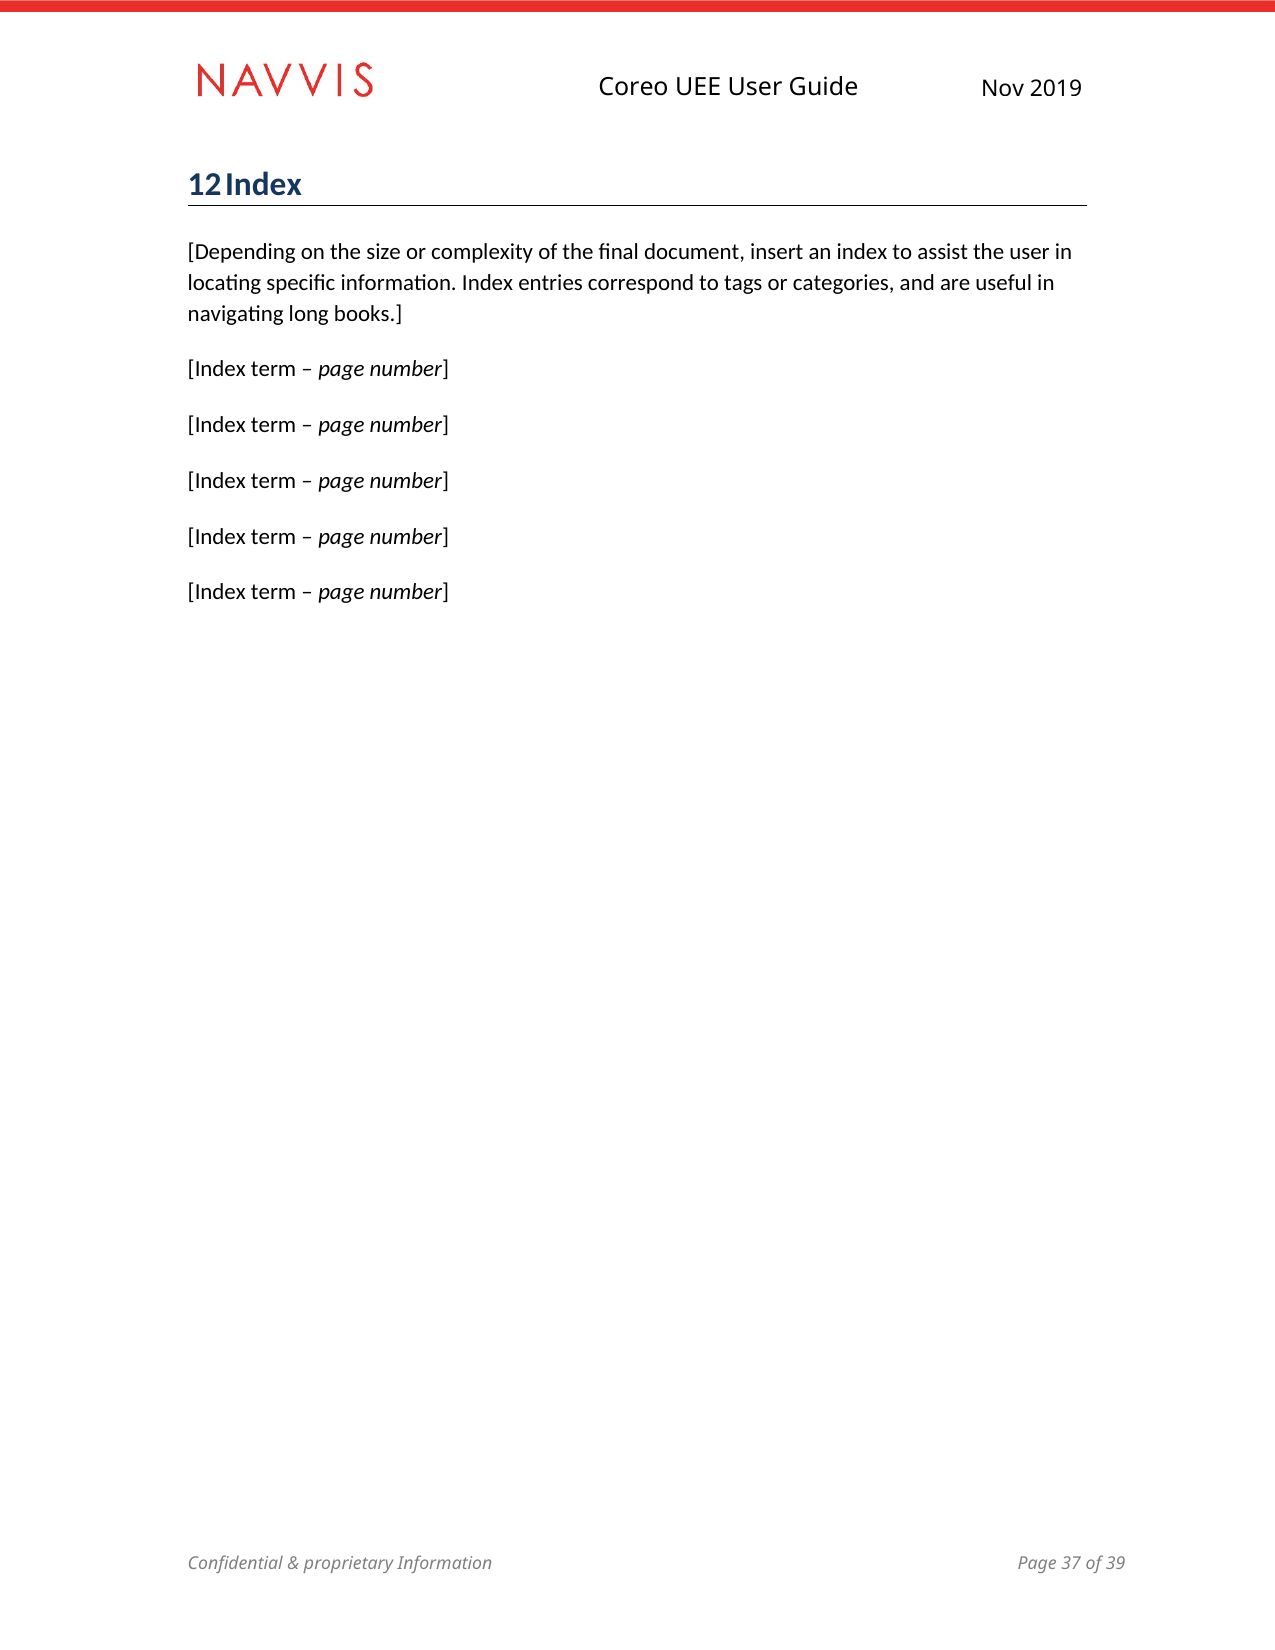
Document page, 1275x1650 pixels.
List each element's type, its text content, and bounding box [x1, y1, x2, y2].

text [Index term – page number] [187, 354, 1087, 383]
subtitle Index [187, 162, 1087, 206]
text [Index term – page number] [187, 577, 1087, 606]
text [Index term – page number] [187, 410, 1087, 438]
picture [187, 55, 383, 104]
text [Index term – page number] [187, 522, 1087, 550]
text [Index term – page number] [187, 466, 1087, 494]
text [Depending on the size or complexity of the final document, insert an index to assist the user in locating specific information. Index entries correspond to tags or categories, and are useful in navigating long books.] [187, 237, 1087, 327]
